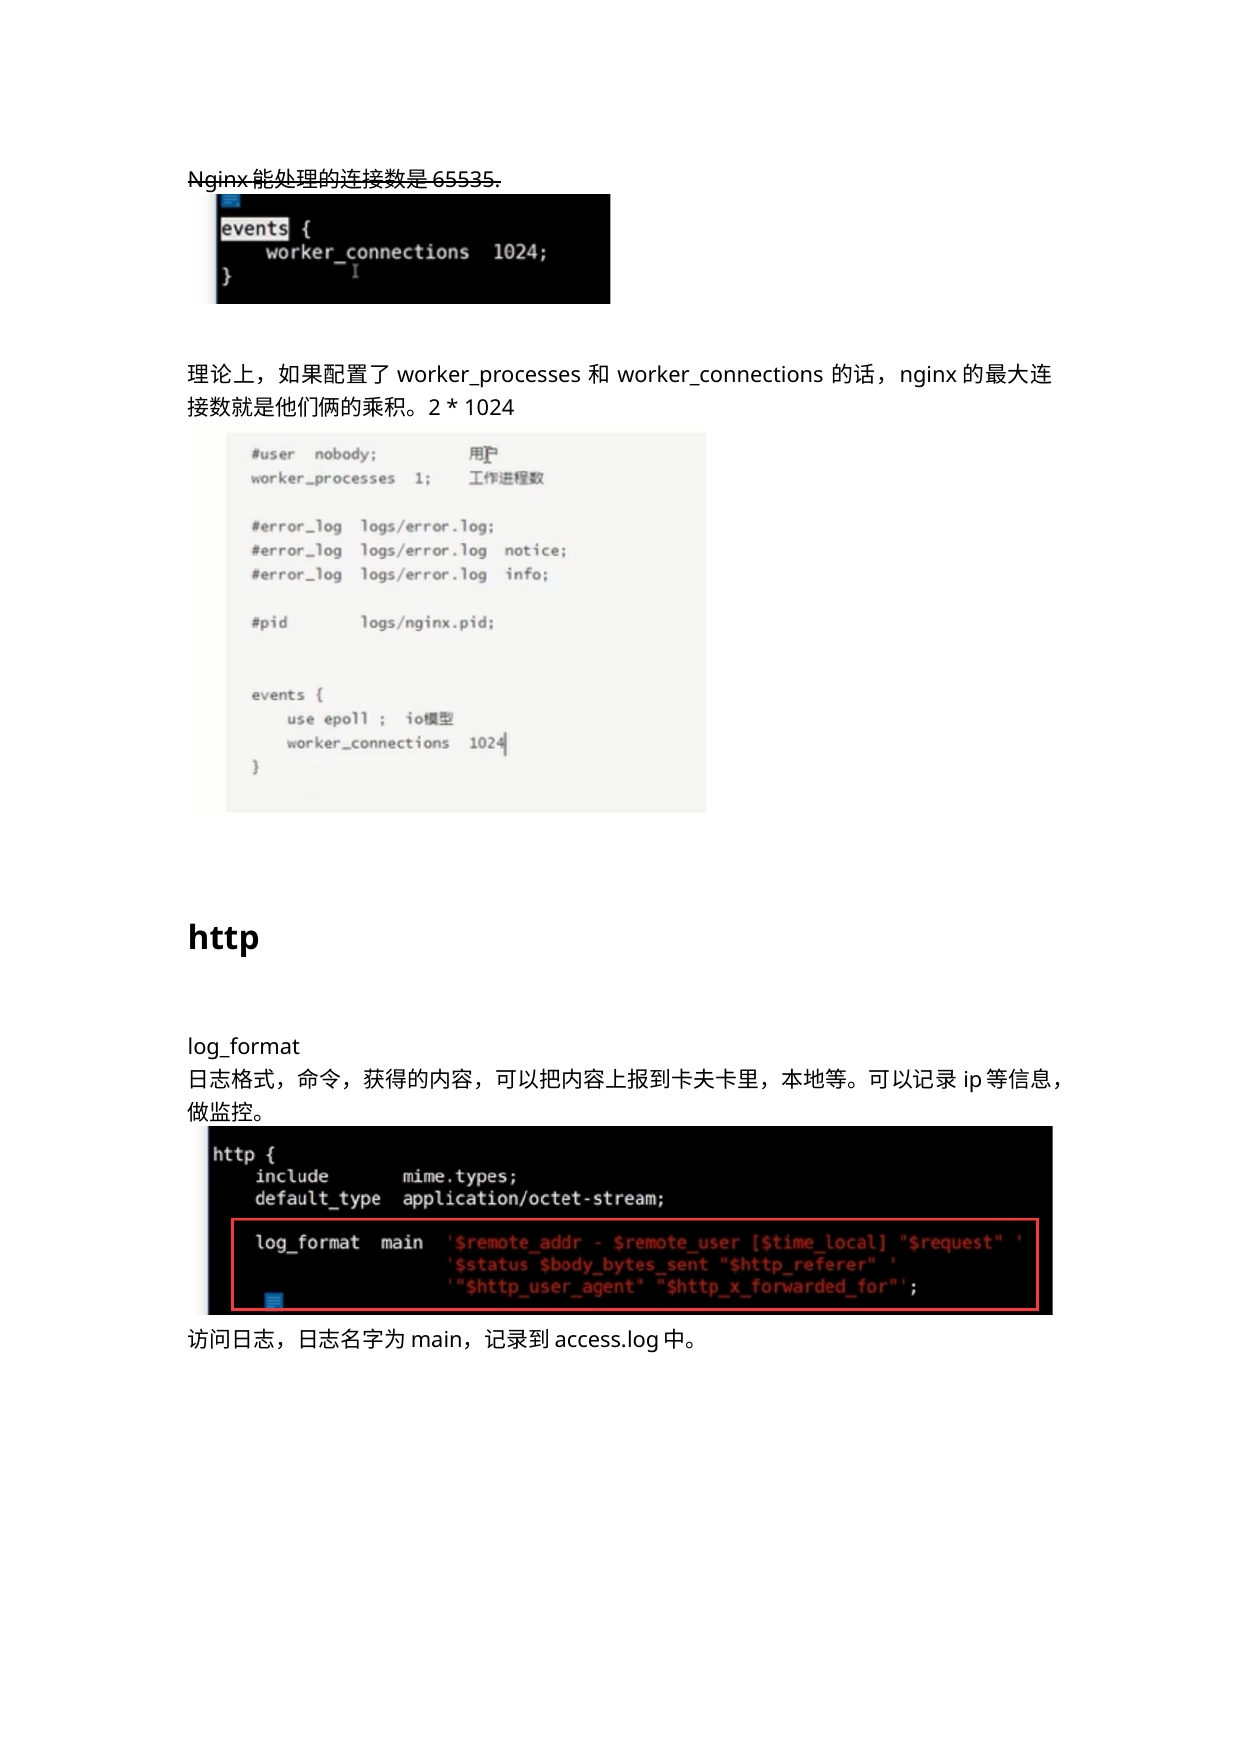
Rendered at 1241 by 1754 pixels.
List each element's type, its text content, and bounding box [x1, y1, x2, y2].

text 访问日志，日志名字为main，记录到access.log中。 [187, 1322, 1053, 1354]
text 日志格式，命令，获得的内容，可以把内容上报到卡夫卡里，本地等。可以记录ip等信息，做监控。 [187, 1062, 1053, 1126]
subtitle http [187, 904, 1053, 969]
text log_format [187, 1029, 1053, 1062]
text 理论上，如果配置了worker_processes 和 worker_connections 的话，nginx的最大连接数就是他们俩的乘积。2 * 1024 [187, 357, 1053, 422]
text Nginx能处理的连接数是65535. [187, 162, 1053, 194]
picture [187, 194, 611, 304]
picture [187, 422, 707, 818]
picture [187, 1126, 1053, 1315]
